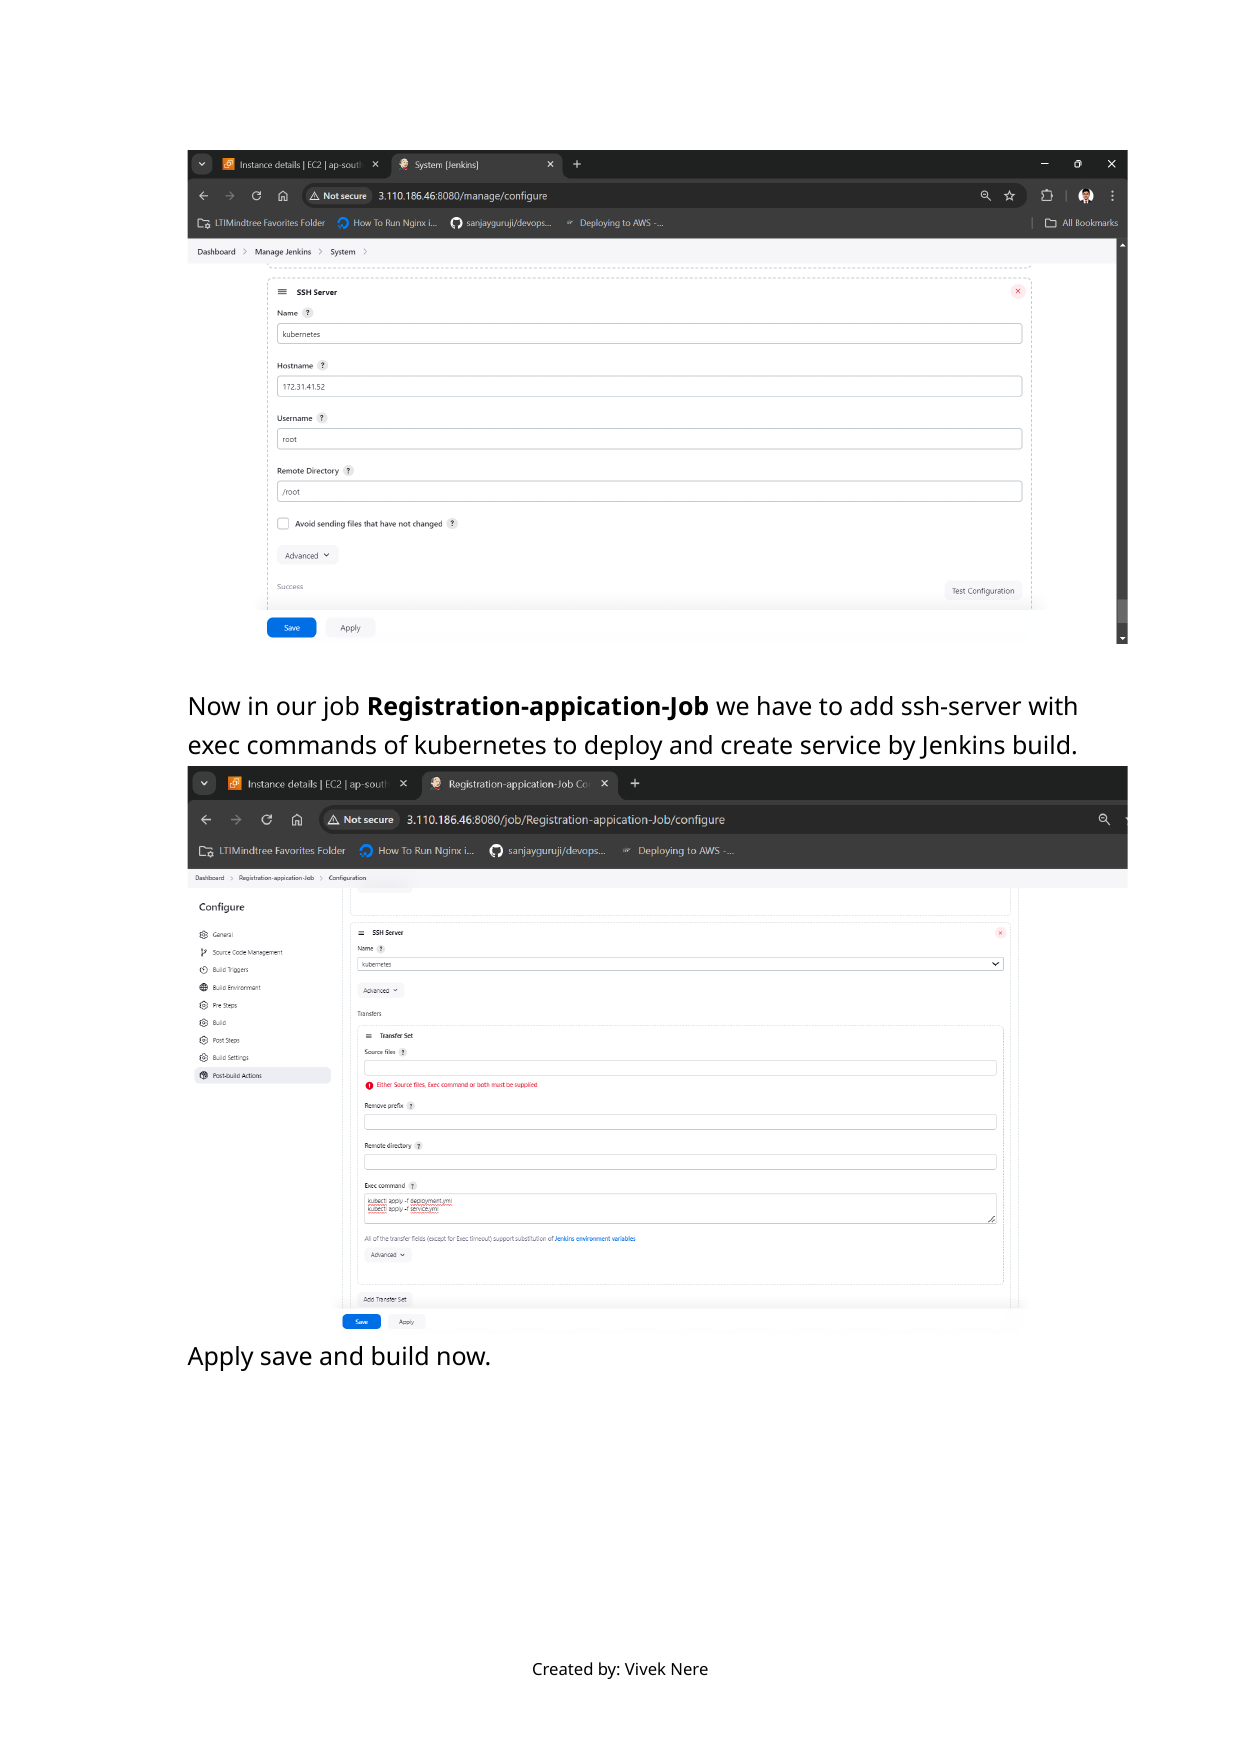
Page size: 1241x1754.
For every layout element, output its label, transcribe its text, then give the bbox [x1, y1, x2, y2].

picture [187, 766, 1128, 1334]
text Now in our job Registration-appication-Job we have to add ssh-server with exec commands of kubernetes to deploy and create service by Jenkins build. [187, 688, 1090, 761]
text Apply save and build now. [187, 1339, 1090, 1373]
picture [187, 150, 1128, 644]
